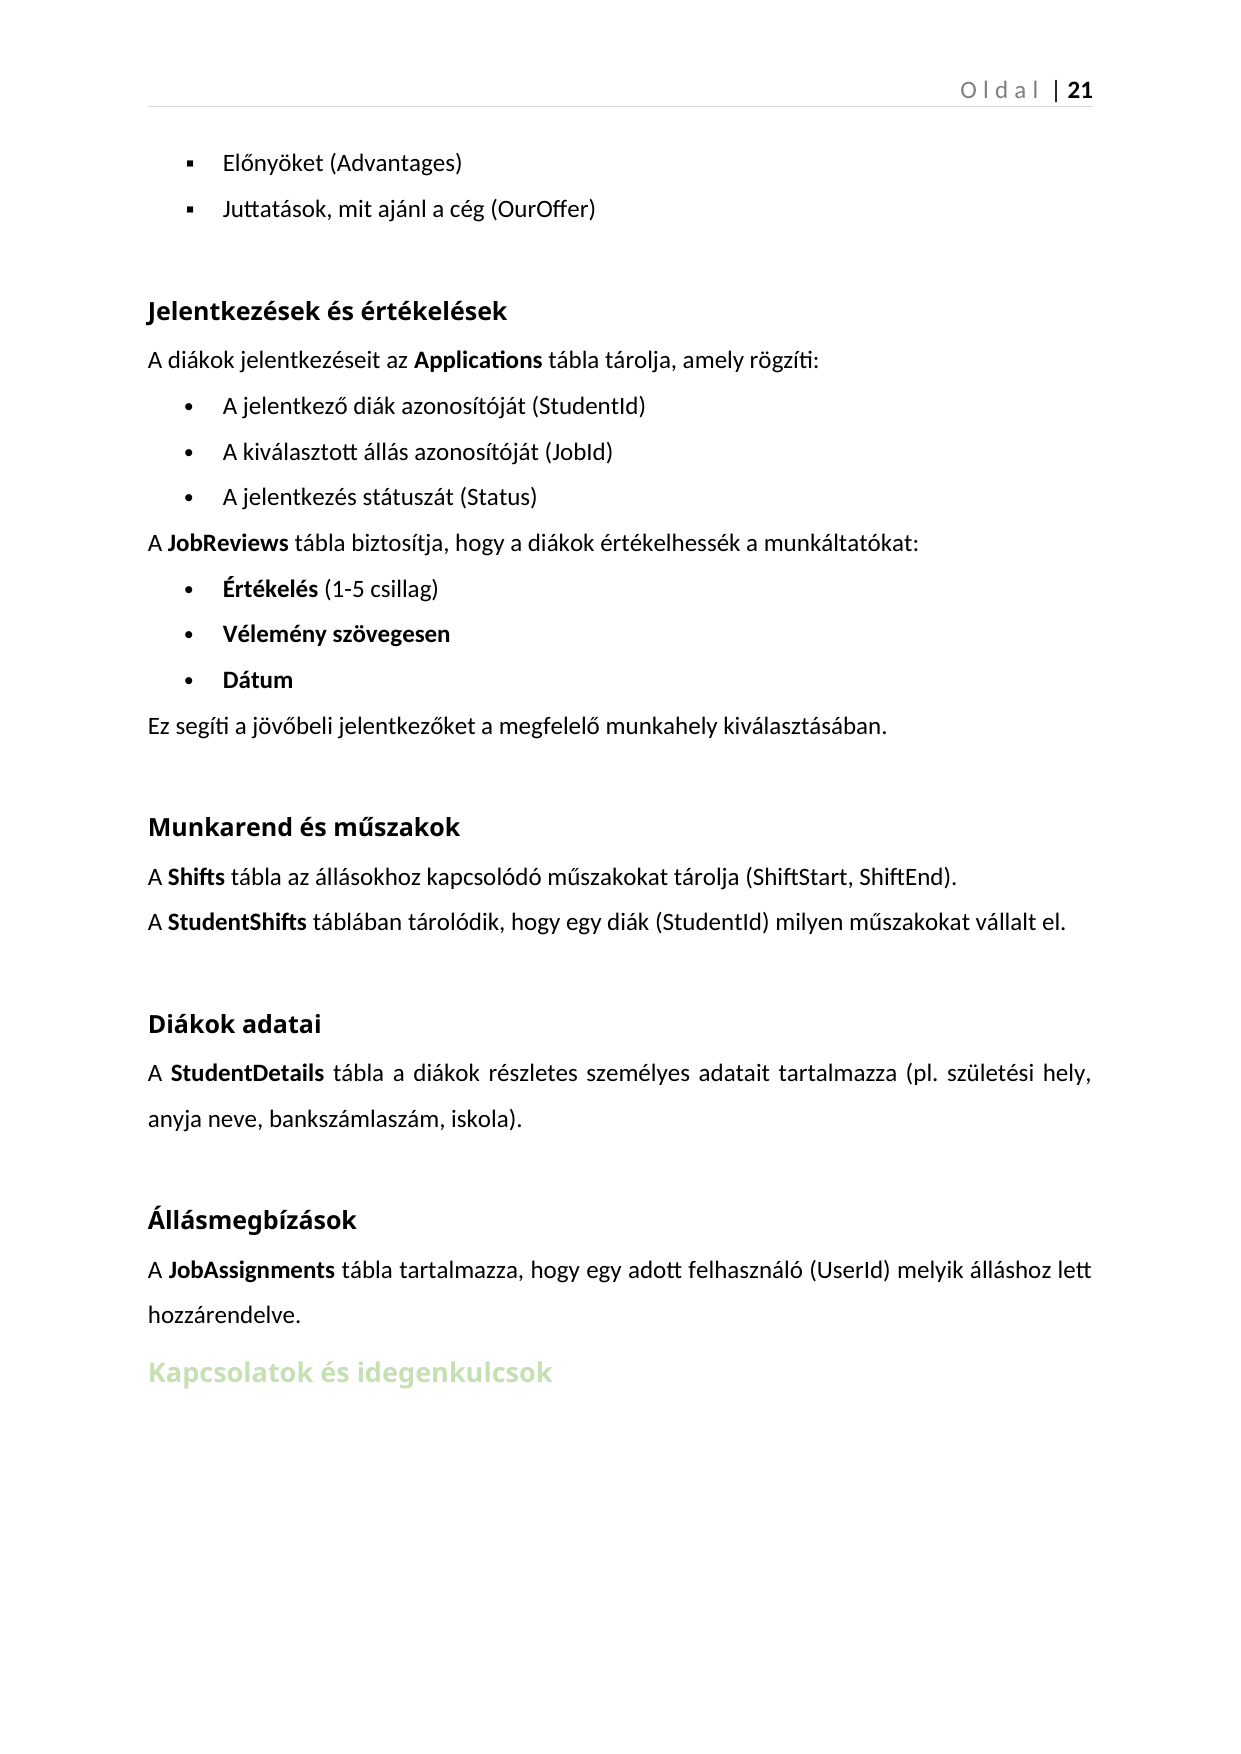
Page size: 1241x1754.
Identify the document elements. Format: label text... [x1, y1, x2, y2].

text Ez segíti a jövőbeli jelentkezőket a megfelelő munkahely kiválasztásában. [148, 710, 1093, 741]
list A jelentkezés státuszát (Status) [185, 481, 1093, 512]
text A StudentDetails tábla a diákok részletes személyes adatait tartalmazza (pl. születési hely, anyja neve, bankszámlaszám, iskola). [148, 1057, 1093, 1134]
subtitle Diákok adatai [148, 1006, 1093, 1040]
list Értékelés (1-5 csillag) [185, 573, 1093, 603]
subtitle Állásmegbízások [148, 1203, 1093, 1237]
text A StudentShifts táblában tárolódik, hogy egy diák (StudentId) milyen műszakokat vállalt el. [148, 907, 1093, 937]
text A JobAssignments tábla tartalmazza, hogy egy adott felhasználó (UserId) melyik álláshoz lett hozzárendelve. [148, 1254, 1093, 1330]
text A diákok jelentkezéseit az Applications tábla tárolja, amely rögzíti: [148, 344, 1093, 375]
list Vélemény szövegesen [185, 618, 1093, 649]
text A Shifts tábla az állásokhoz kapcsolódó műszakokat tárolja (ShiftStart, ShiftEnd). [148, 861, 1093, 891]
subtitle Kapcsolatok és idegenkulcsok [148, 1354, 1093, 1391]
list Előnyöket (Advantages) [185, 148, 1093, 178]
list Juttatások, mit ajánl a cég (OurOffer) [185, 193, 1093, 224]
list Dátum [185, 664, 1093, 695]
list A kiválasztott állás azonosítóját (JobId) [185, 436, 1093, 466]
text A JobReviews tábla biztosítja, hogy a diákok értékelhessék a munkáltatókat: [148, 527, 1093, 558]
subtitle Munkarend és műszakok [148, 810, 1093, 844]
list A jelentkező diák azonosítóját (StudentId) [185, 390, 1093, 420]
subtitle Jelentkezések és értékelések [148, 293, 1093, 327]
